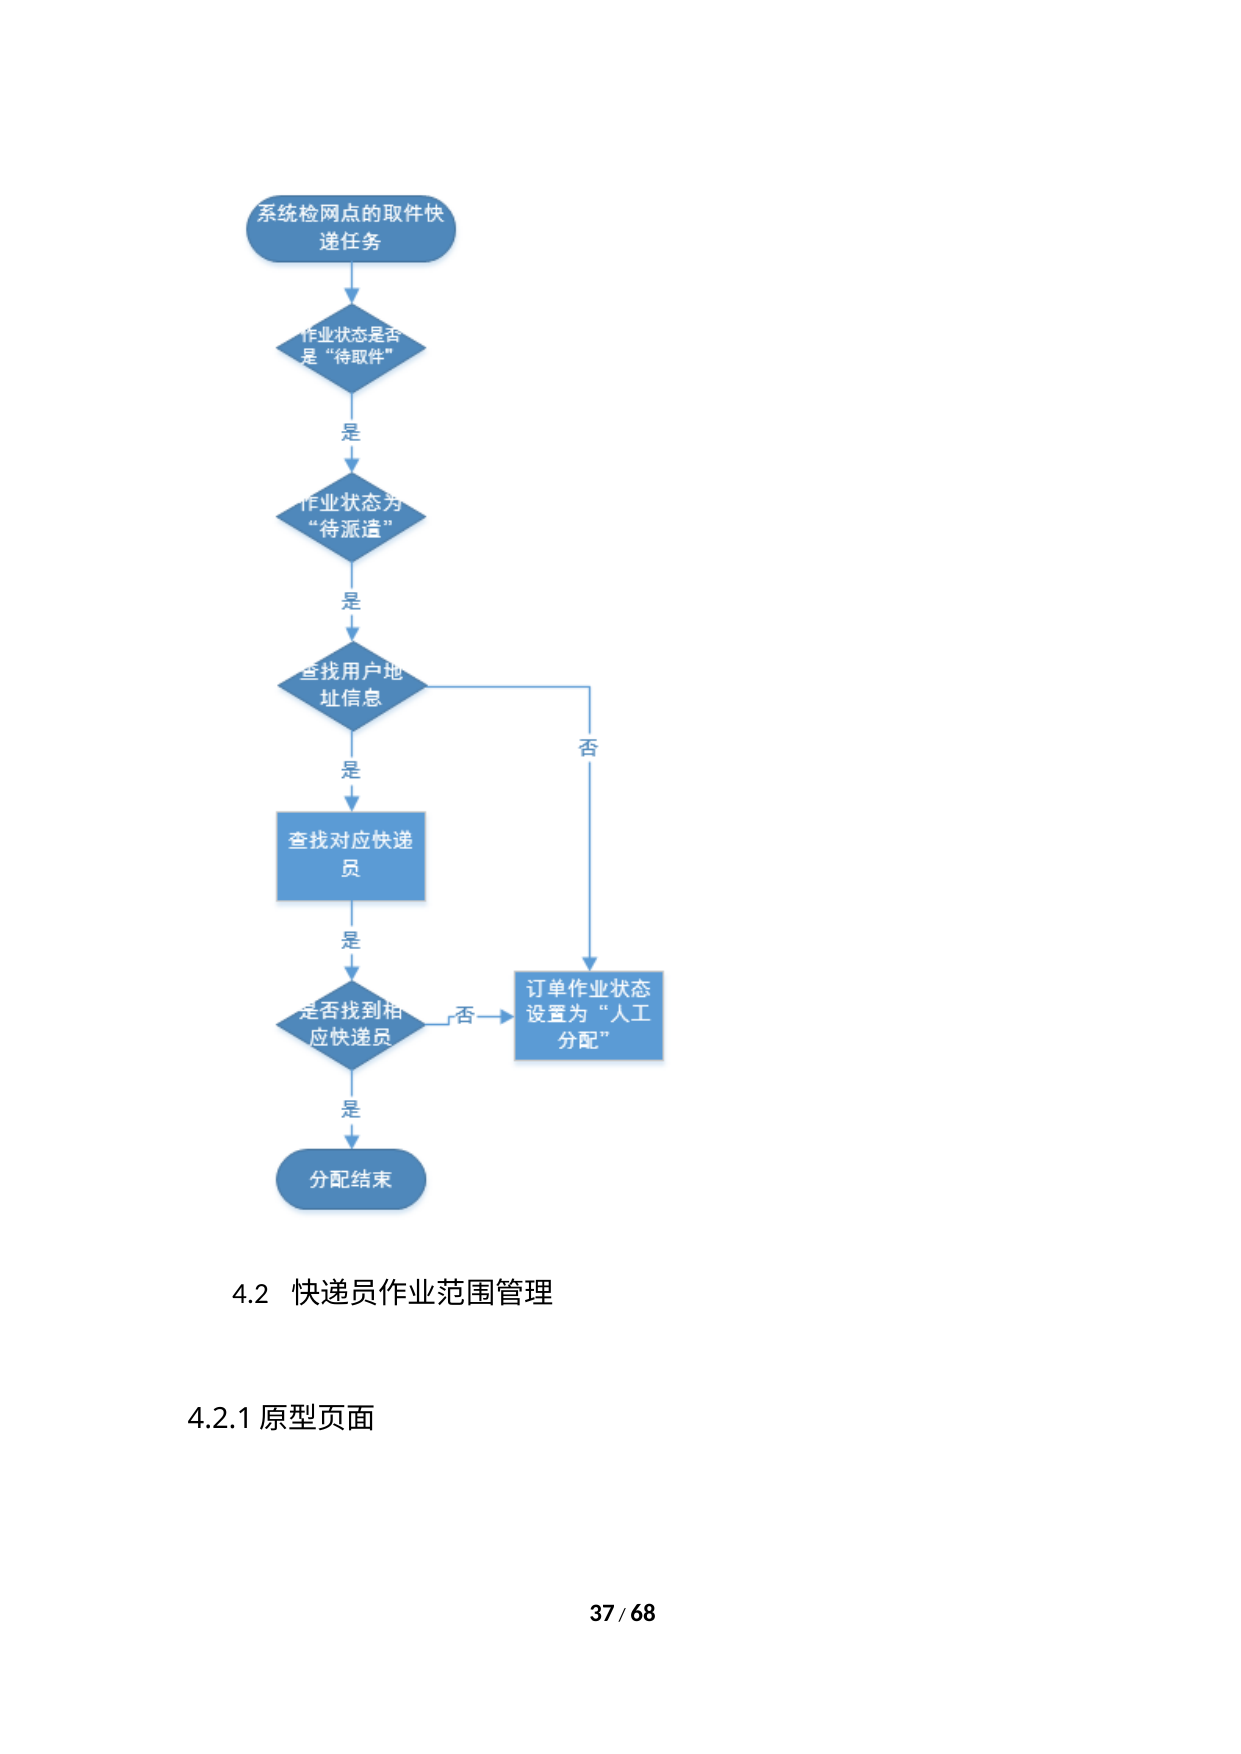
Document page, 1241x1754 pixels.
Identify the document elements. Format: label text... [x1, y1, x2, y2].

subtitle 4.2.1原型页面 [187, 1383, 1053, 1448]
picture [187, 158, 716, 1221]
subtitle 快递员作业范围管理 [232, 1258, 1053, 1323]
